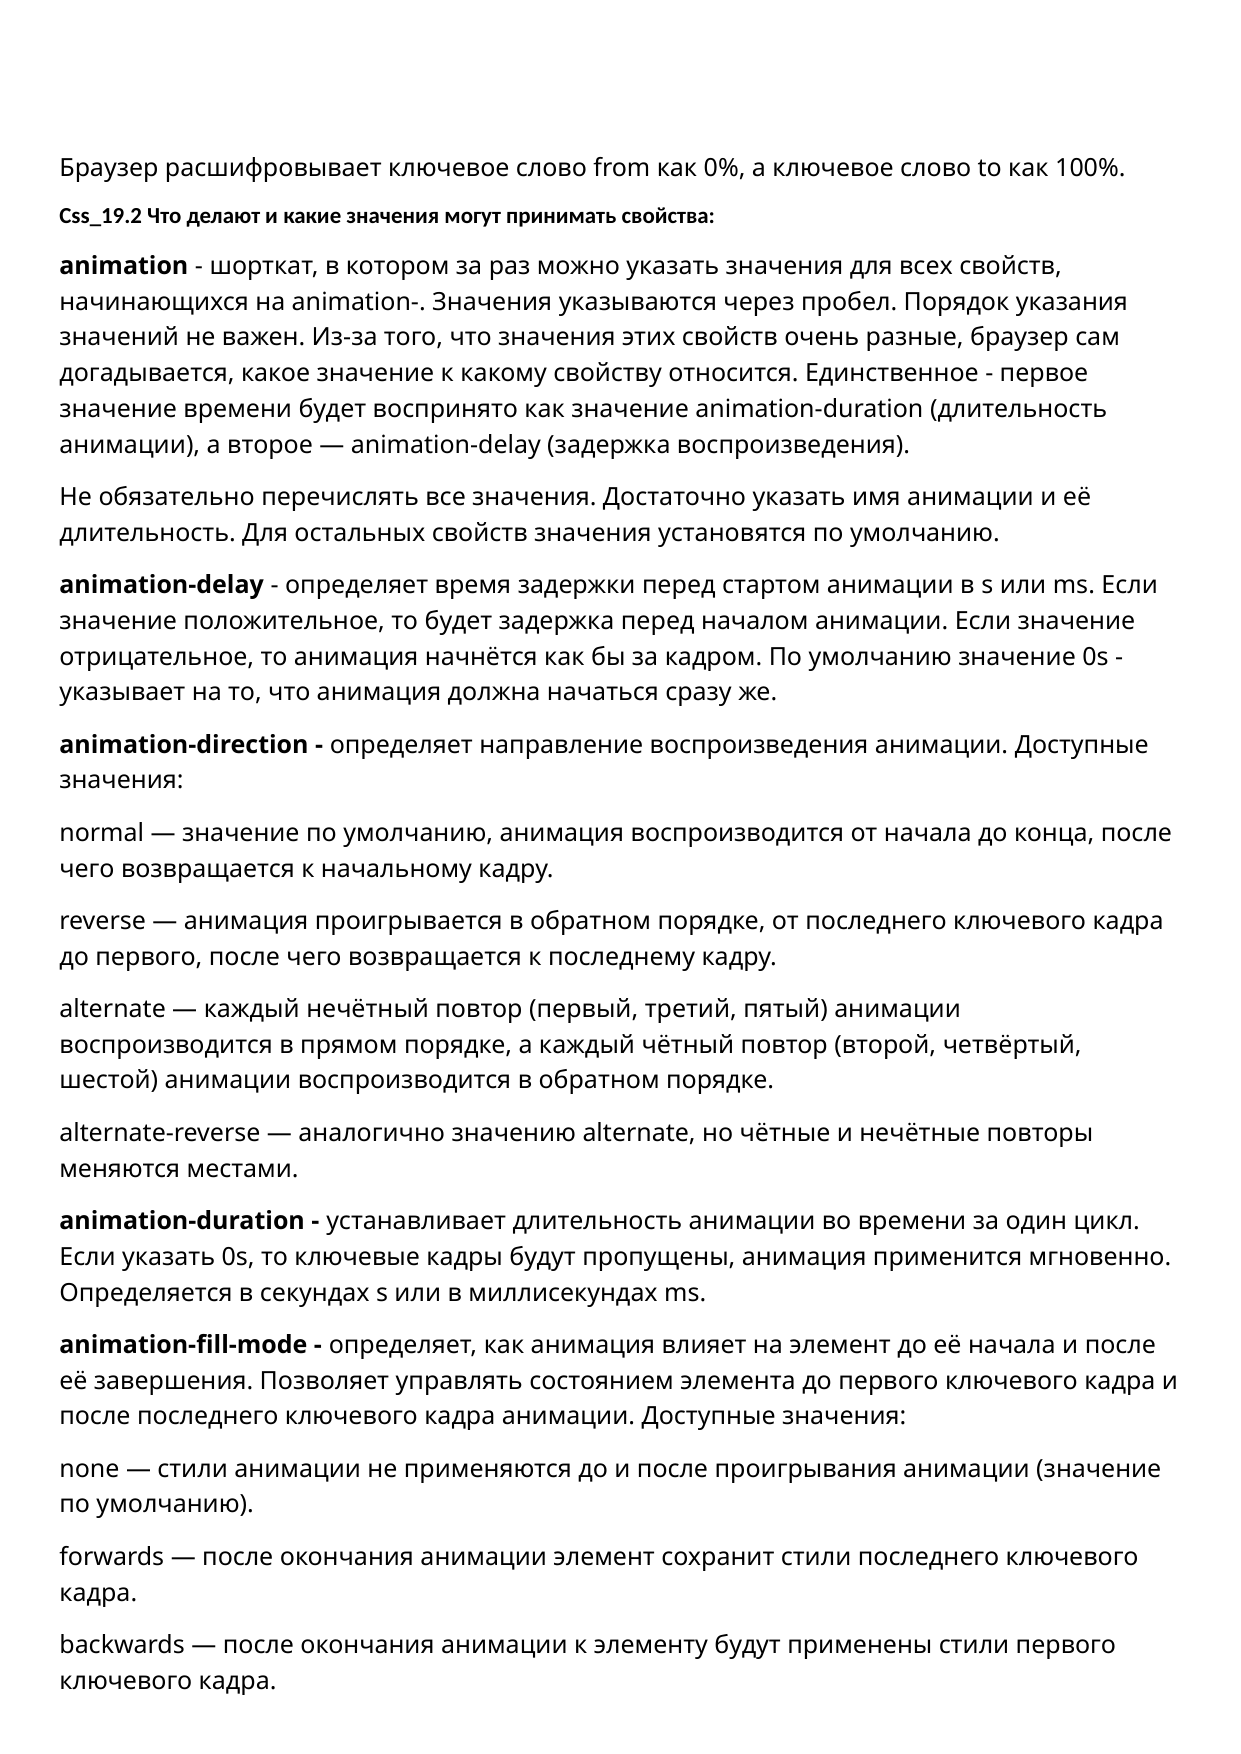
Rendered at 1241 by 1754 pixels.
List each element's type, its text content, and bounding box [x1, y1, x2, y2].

text reverse — анимация проигрывается в обратном порядке, от последнего ключевого кадра до первого, после чего возвращается к последнему кадру. [59, 903, 1181, 972]
text Не обязательно перечислять все значения. Достаточно указать имя анимации и её длительность. Для остальных свойств значения установятся по умолчанию. [59, 479, 1181, 548]
text animation-delay - определяет время задержки перед стартом анимации в s или ms. Если значение положительное, то будет задержка перед началом анимации. Если значение отрицательное, то анимация начнётся как бы за кадром. По умолчанию значение 0s -указывает на то, что анимация должна начаться сразу же. [59, 567, 1181, 708]
text animation-direction - определяет направление воспроизведения анимации. Доступные значения: [59, 726, 1181, 796]
text animation-duration - устанавливает длительность анимации во времени за один цикл. Если указать 0s, то ключевые кадры будут пропущены, анимация применится мгновенно. Определяется в секундах s или в миллисекундах ms. [59, 1203, 1181, 1308]
text none — стили анимации не применяются до и после проигрывания анимации (значение по умолчанию). [59, 1450, 1181, 1520]
text animation - шорткат, в котором за раз можно указать значения для всех свойств, начинающихся на animation-. Значения указываются через пробел. Порядок указания значений не важен. Из-за того, что значения этих свойств очень разные, браузер сам догадывается, какое значение к какому свойству относится. Единственное - первое значение времени будет воспринято как значение animation-duration (длительность анимации), а второе — animation-delay (задержка воспроизведения). [59, 248, 1181, 460]
text backwards — после окончания анимации к элементу будут применены стили первого ключевого кадра. [59, 1627, 1181, 1696]
text alternate — каждый нечётный повтор (первый, третий, пятый) анимации воспроизводится в прямом порядке, а каждый чётный повтор (второй, четвёртый, шестой) анимации воспроизводится в обратном порядке. [59, 991, 1181, 1096]
text normal — значение по умолчанию, анимация воспроизводится от начала до конца, после чего возвращается к начальному кадру. [59, 814, 1181, 884]
text forwards — после окончания анимации элемент сохранит стили последнего ключевого кадра. [59, 1538, 1181, 1608]
text animation-fill-mode - определяет, как анимация влияет на элемент до её начала и после её завершения. Позволяет управлять состоянием элемента до первого ключевого кадра и после последнего ключевого кадра анимации. Доступные значения: [59, 1327, 1181, 1432]
text Браузер расшифровывает ключевое слово from как 0%, а ключевое слово to как 100%. [59, 149, 1181, 183]
text Css_19.2 Что делают и какие значения могут принимать свойства: [59, 202, 1181, 229]
text alternate-reverse — аналогично значению alternate, но чётные и нечётные повторы меняются местами. [59, 1114, 1181, 1184]
